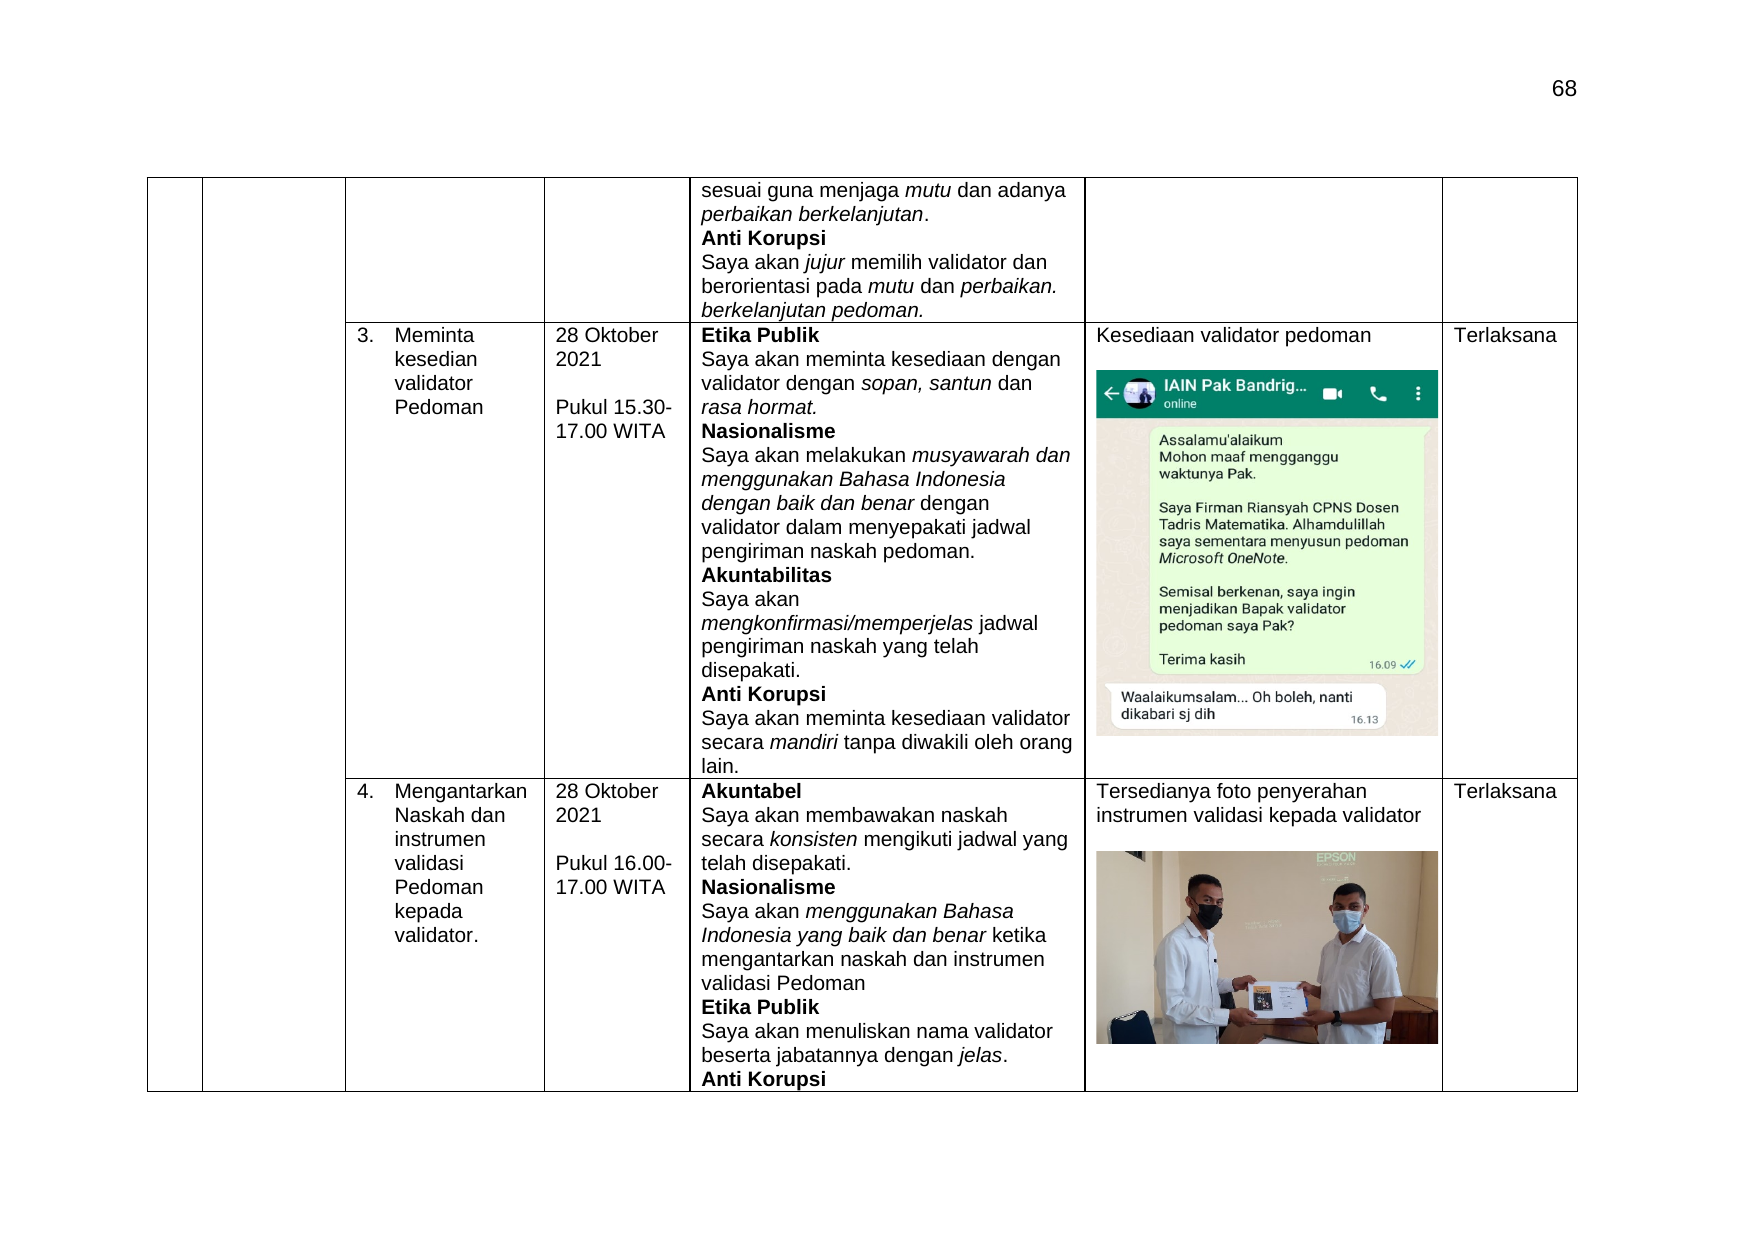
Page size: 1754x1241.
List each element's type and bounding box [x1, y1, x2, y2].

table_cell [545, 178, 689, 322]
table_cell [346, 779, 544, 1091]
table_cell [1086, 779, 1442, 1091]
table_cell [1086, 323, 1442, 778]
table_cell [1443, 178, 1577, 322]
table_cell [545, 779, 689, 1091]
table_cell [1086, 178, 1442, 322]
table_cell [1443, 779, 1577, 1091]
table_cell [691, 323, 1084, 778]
picture [1096, 851, 1439, 1044]
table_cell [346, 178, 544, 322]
picture [1096, 370, 1439, 736]
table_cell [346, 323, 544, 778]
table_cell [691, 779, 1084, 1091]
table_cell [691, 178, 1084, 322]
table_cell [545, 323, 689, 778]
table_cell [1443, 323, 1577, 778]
